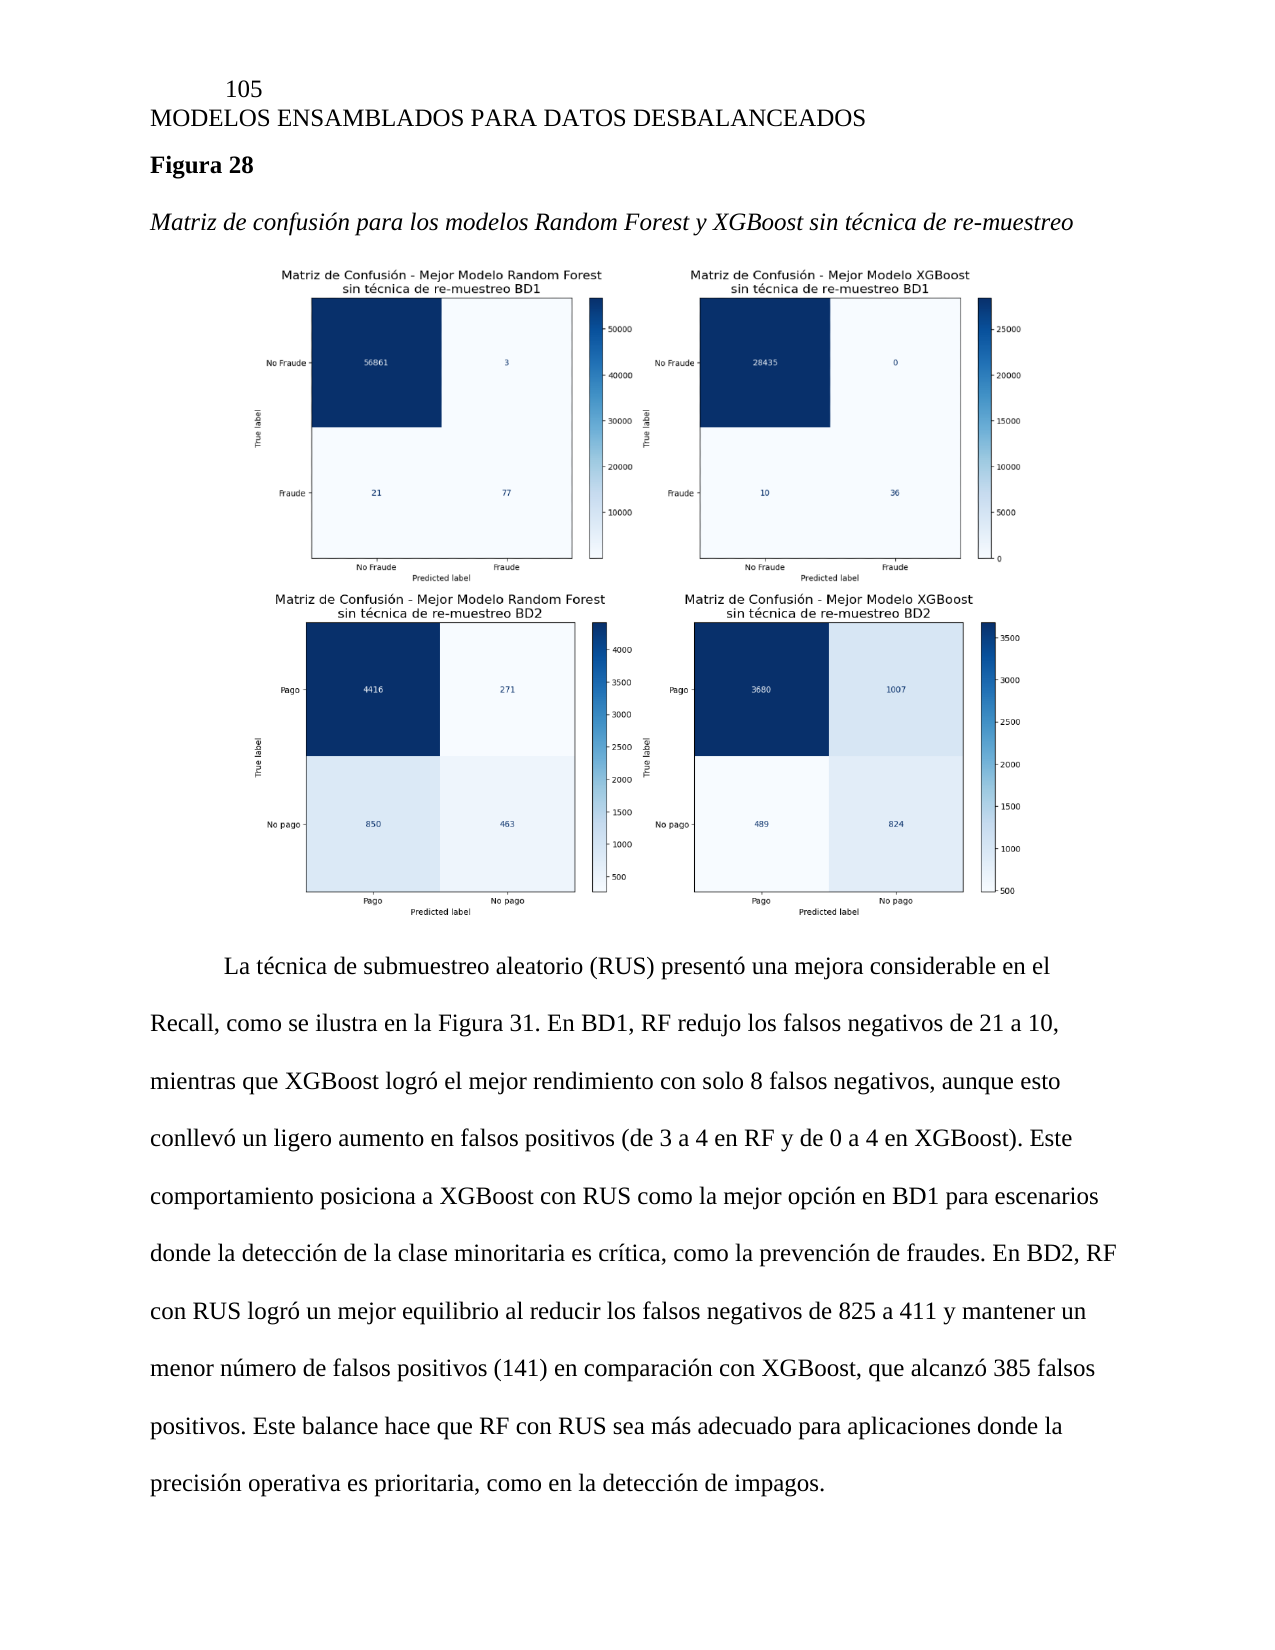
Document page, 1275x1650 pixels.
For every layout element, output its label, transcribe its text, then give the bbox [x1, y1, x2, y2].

text Figura 28 Matriz de confusión para los modelos Random Forest y XGBoost sin técnica de re-muestreo [150, 150, 1125, 236]
text La técnica de submuestreo aleatorio (RUS) presentó una mejora considerable en el Recall, como se ilustra en la Figura 31. En BD1, RF redujo los falsos negativos de 21 a 10, mientras que XGBoost logró el mejor rendimiento con solo 8 falsos negativos, aunque esto conllevó un ligero aumento en falsos positivos (de 3 a 4 en RF y de 0 a 4 en XGBoost). Este comportamiento posiciona a XGBoost con RUS como la mejor opción en BD1 para escenarios donde la detección de la clase minoritaria es crítica, como la prevención de fraudes. En BD2, RF con RUS logró un mejor equilibrio al reducir los falsos negativos de 825 a 411 y mantener un menor número de falsos positivos (141) en comparación con XGBoost, que alcanzó 385 falsos positivos. Este balance hace que RF con RUS sea más adecuado para aplicaciones donde la precisión operativa es prioritaria, como en la detección de impagos. [150, 951, 1125, 1497]
picture [249, 265, 1026, 922]
